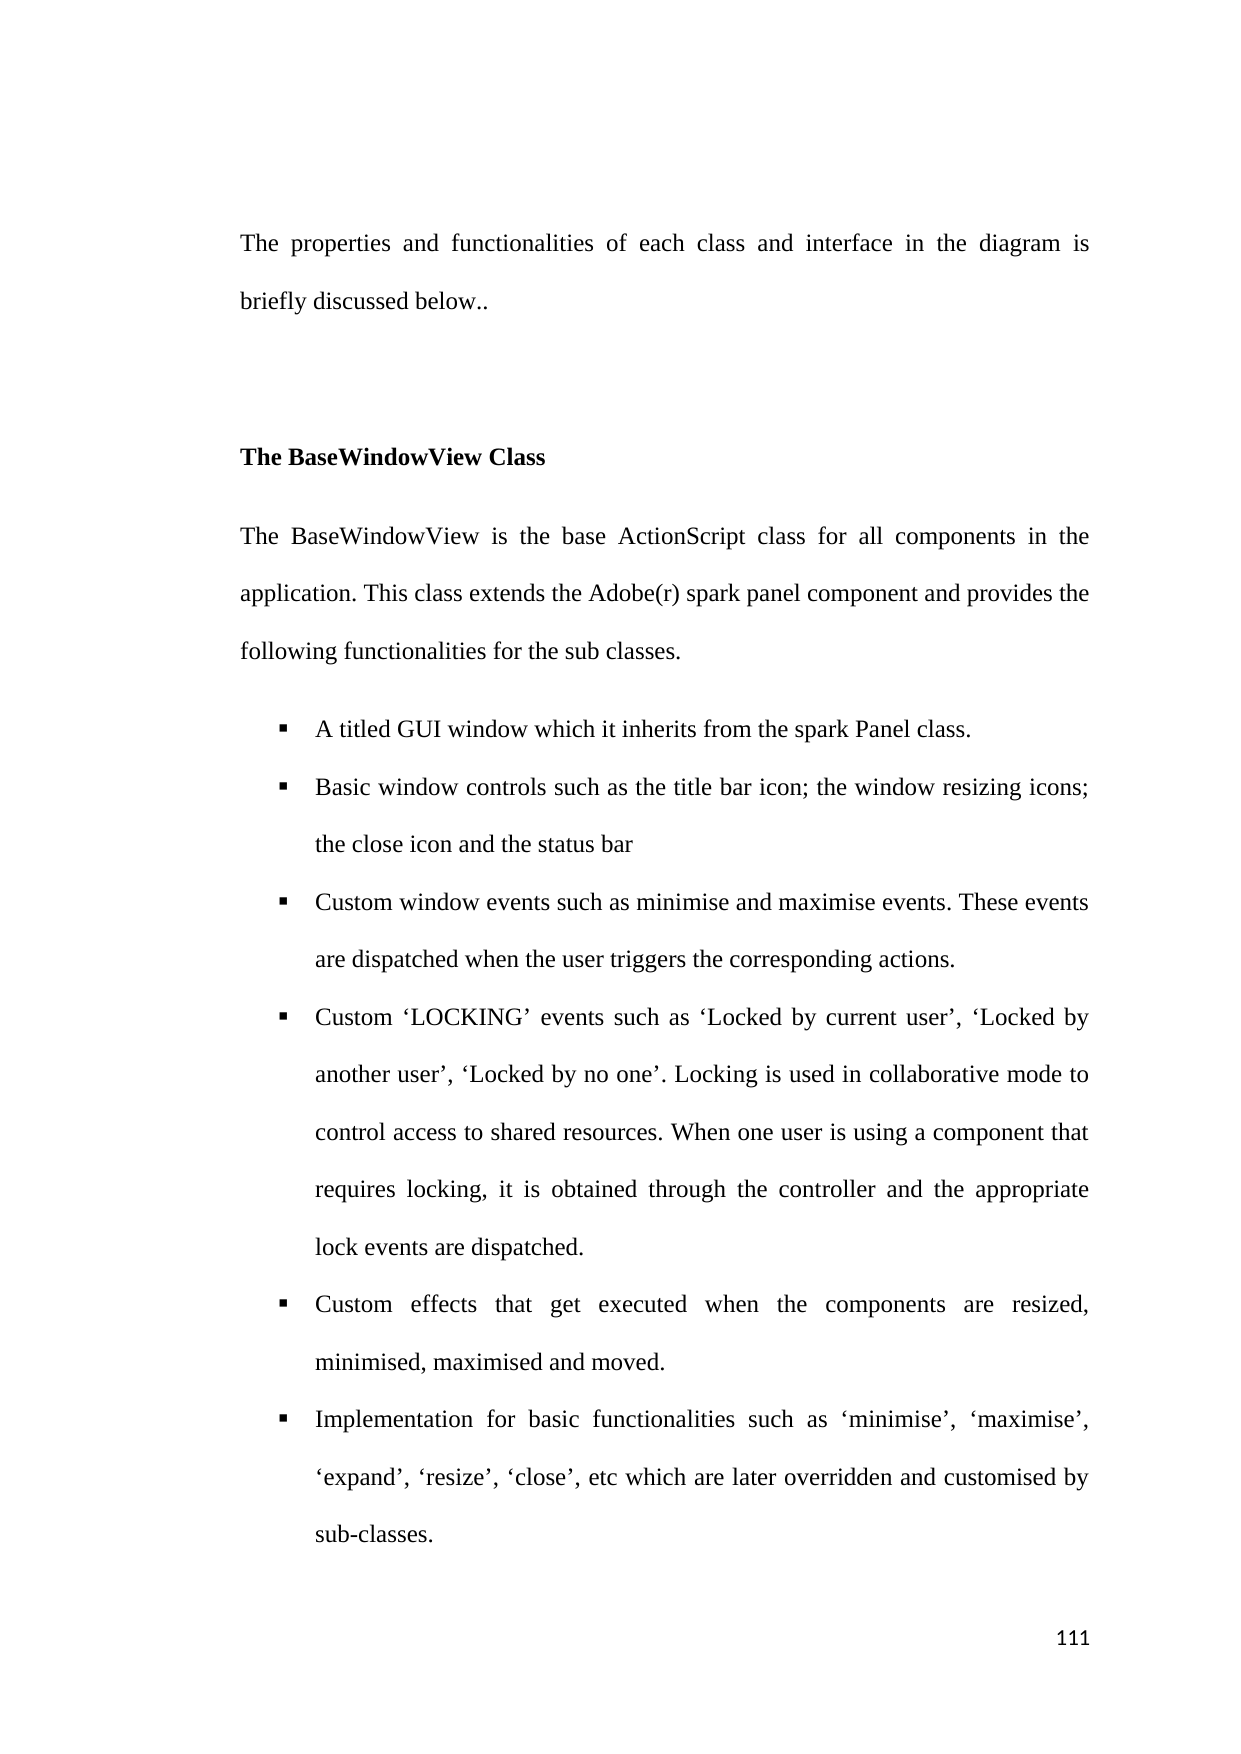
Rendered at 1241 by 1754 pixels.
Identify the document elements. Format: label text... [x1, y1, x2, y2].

list A titled GUI window which it inherits from the spark Panel class. [277, 714, 1090, 743]
list Basic window controls such as the title bar icon; the window resizing icons; the close icon and the status bar [277, 772, 1090, 858]
list Implementation for basic functionalities such as ‘minimise’, ‘maximise’, ‘expand’, ‘resize’, ‘close’, etc which are later overridden and customised by sub-classes. [277, 1404, 1090, 1548]
list Custom effects that get executed when the components are resized, minimised, maximised and moved. [277, 1289, 1090, 1375]
text The properties and functionalities of each class and interface in the diagram is briefly discussed below.. [240, 228, 1090, 314]
list Custom ‘LOCKING’ events such as ‘Locked by current user’, ‘Locked by another user’, ‘Locked by no one’. Locking is used in collaborative mode to control access to shared resources. When one user is using a component that requires locking, it is obtained through the controller and the appropriate lock events are dispatched. [277, 1002, 1090, 1260]
text The BaseWindowView is the base ActionScript class for all components in the application. This class extends the Adobe(r) spark panel component and provides the following functionalities for the sub classes. [240, 521, 1090, 664]
list Custom window events such as minimise and maximise events. These events are dispatched when the user triggers the corresponding actions. [277, 887, 1090, 973]
text The BaseWindowView Class [240, 442, 1090, 471]
